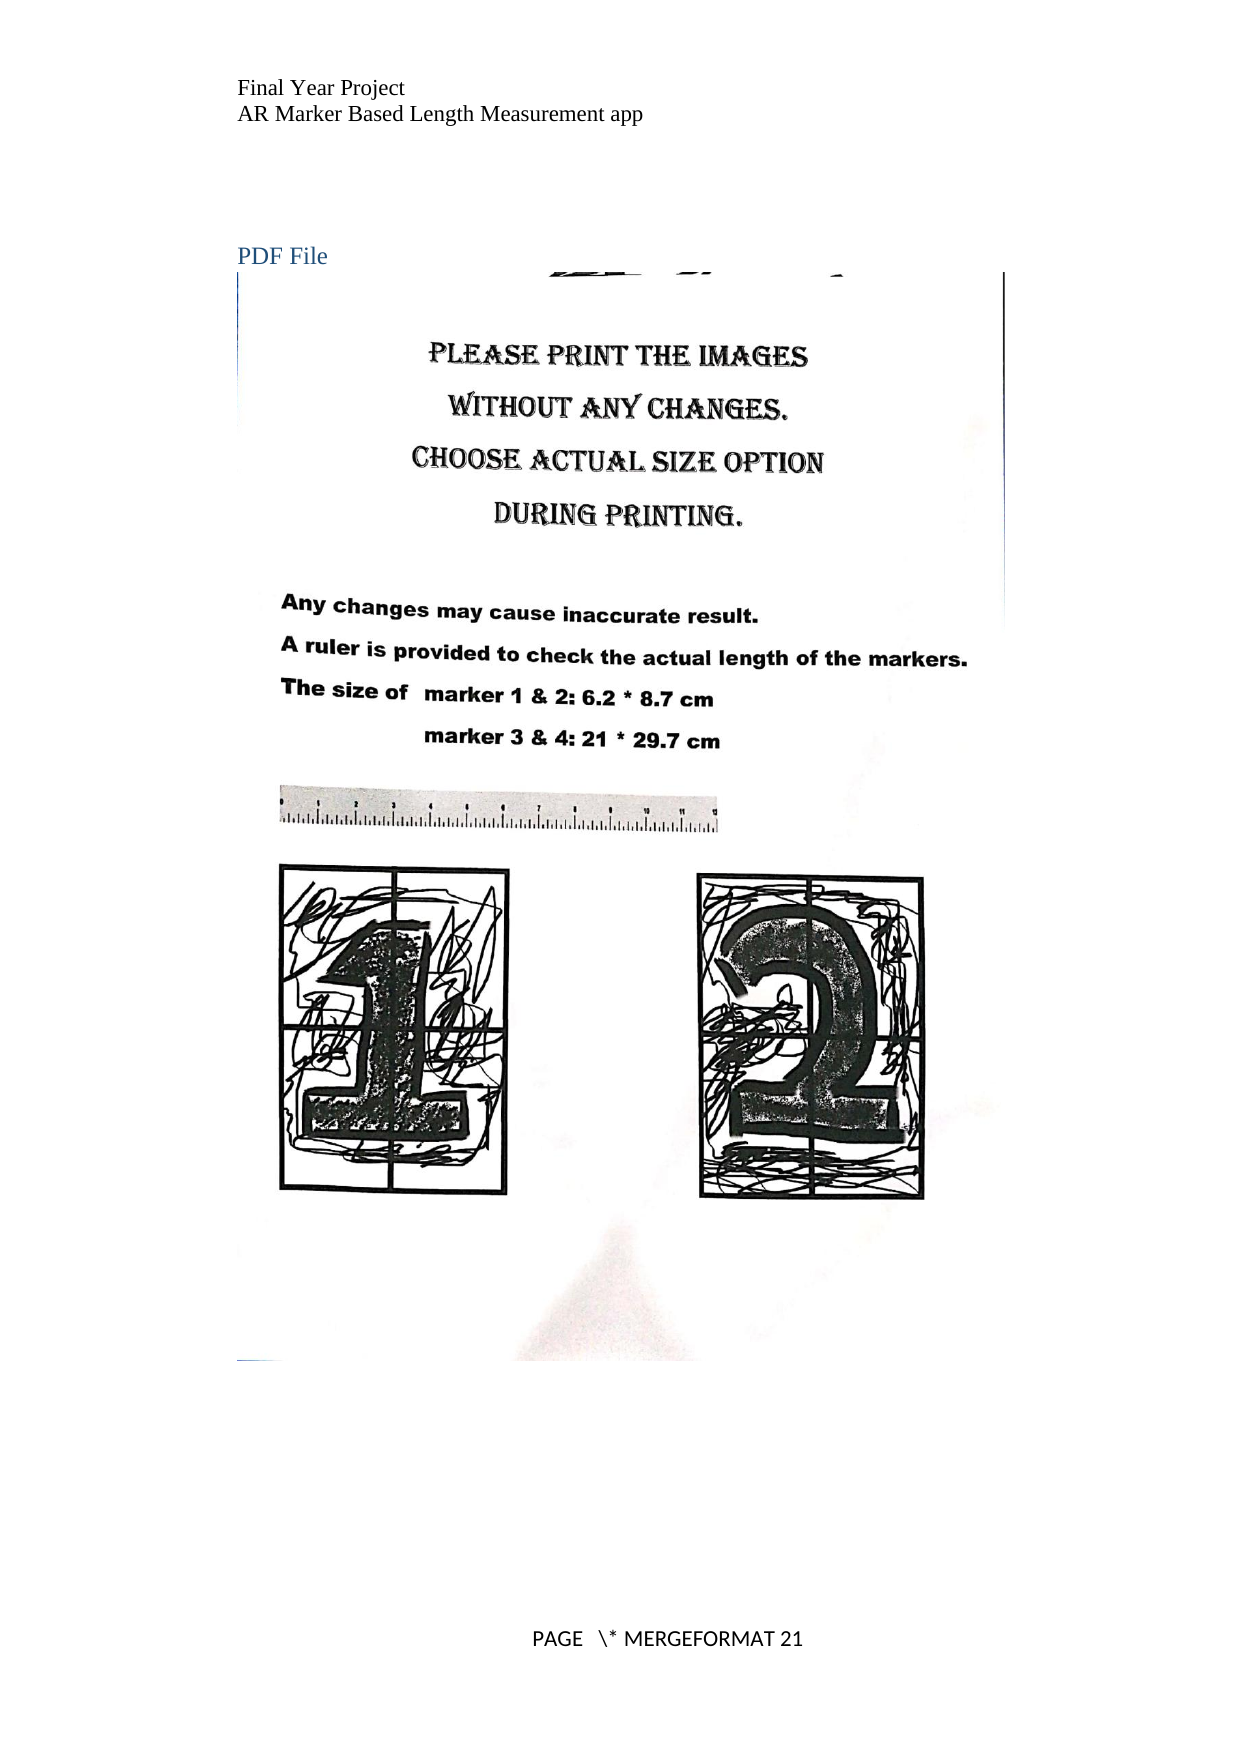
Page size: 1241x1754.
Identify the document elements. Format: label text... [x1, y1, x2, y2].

subtitle PDF File [237, 241, 1093, 270]
picture [237, 272, 1005, 1361]
